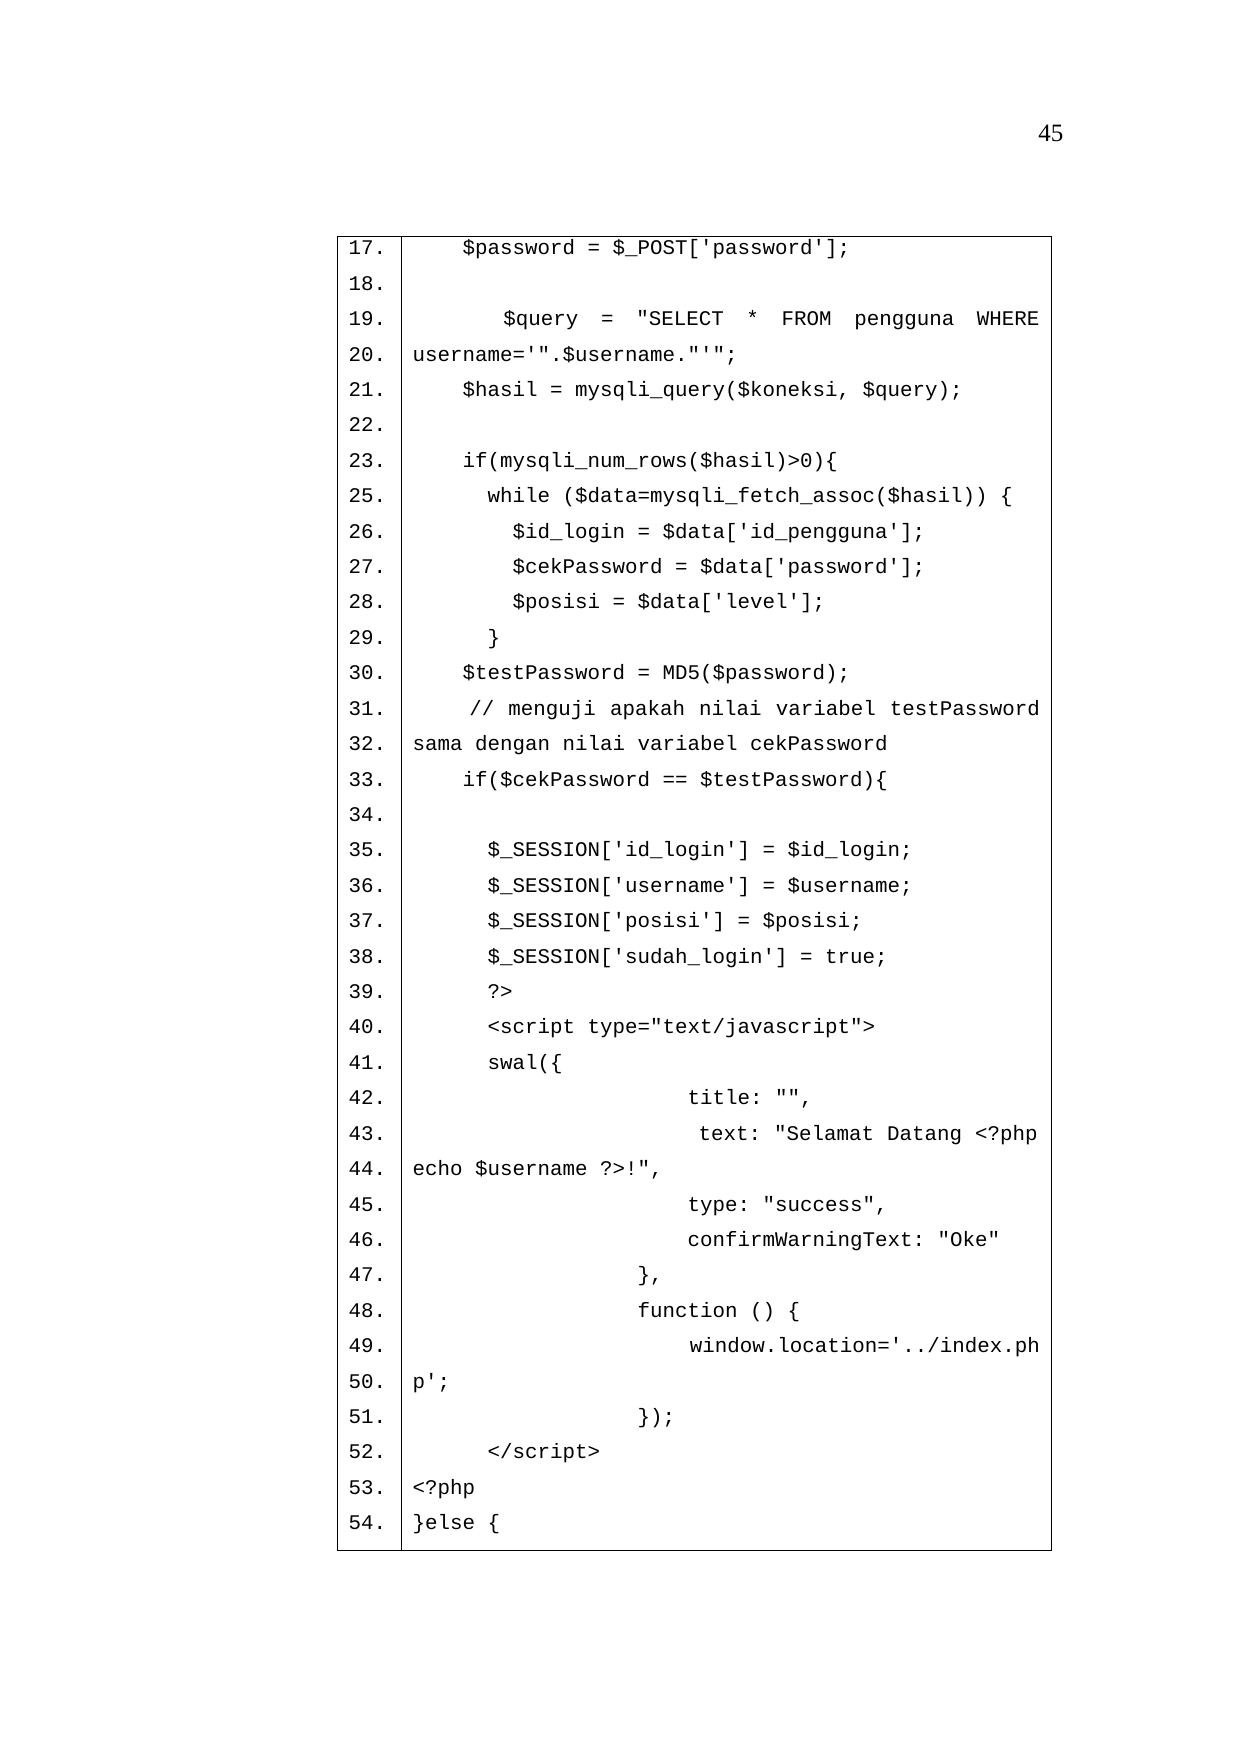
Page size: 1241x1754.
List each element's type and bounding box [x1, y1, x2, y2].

table_header [338, 237, 401, 1550]
table_header [402, 237, 1051, 1550]
